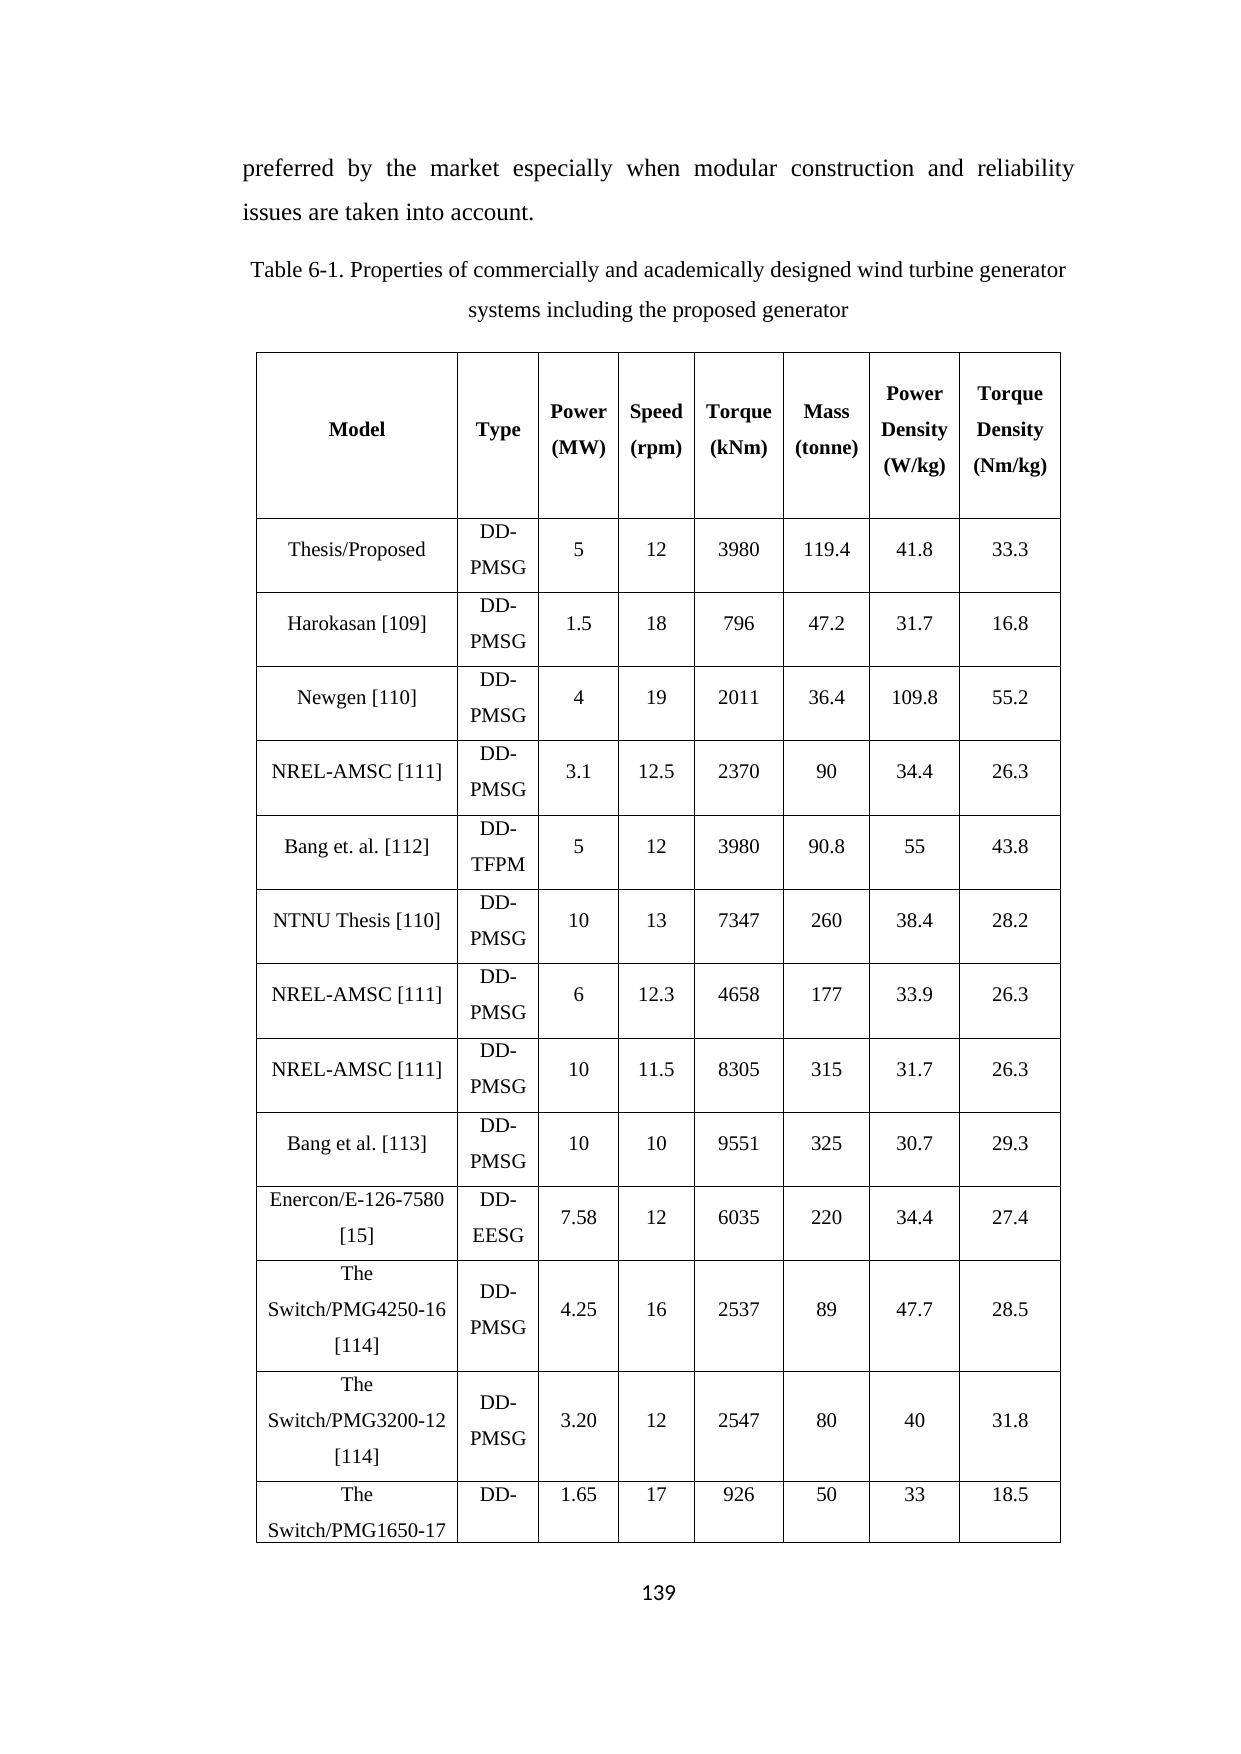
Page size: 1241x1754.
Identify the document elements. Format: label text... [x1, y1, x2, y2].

table_cell DD-PMSG [458, 1261, 538, 1371]
table_cell 50 [784, 1482, 869, 1542]
table_cell 17 [619, 1482, 694, 1542]
table_cell DD-PMSG [458, 1113, 538, 1186]
table_header Type [458, 353, 538, 517]
table_cell Enercon/E-126-7580 [15] [257, 1187, 457, 1260]
table_cell 4 [539, 667, 618, 740]
table_cell 4.25 [539, 1261, 618, 1371]
table_cell The Switch/PMG1650-17 [114] [257, 1482, 457, 1542]
table_cell 34.4 [870, 741, 959, 814]
table_cell 10 [539, 1039, 618, 1112]
table_cell 31.8 [960, 1372, 1060, 1481]
table_cell 18.5 [960, 1482, 1060, 1542]
table_cell 10 [539, 890, 618, 963]
table_cell NREL-AMSC [111] [257, 964, 457, 1037]
table_cell 33.3 [960, 519, 1060, 592]
table_cell DD-PMSG [458, 1372, 538, 1481]
table_cell DD-EESG [458, 1187, 538, 1260]
table_cell 5 [539, 519, 618, 592]
table_cell 26.3 [960, 1039, 1060, 1112]
table_cell 55 [870, 816, 959, 889]
table_cell Thesis/Proposed [257, 519, 457, 592]
table_cell 80 [784, 1372, 869, 1481]
table_cell 8305 [695, 1039, 783, 1112]
table_header Speed (rpm) [619, 353, 694, 517]
table_cell 3.20 [539, 1372, 618, 1481]
table_cell 28.2 [960, 890, 1060, 963]
table_cell 31.7 [870, 593, 959, 666]
table_cell 26.3 [960, 741, 1060, 814]
table_cell 1.5 [539, 593, 618, 666]
table_cell 38.4 [870, 890, 959, 963]
table_cell 90.8 [784, 816, 869, 889]
table_cell DD-PMSG [458, 964, 538, 1037]
table_cell 325 [784, 1113, 869, 1186]
table_cell 12 [619, 519, 694, 592]
table_cell 2011 [695, 667, 783, 740]
table_cell 89 [784, 1261, 869, 1371]
table_cell 9551 [695, 1113, 783, 1186]
table_cell 7347 [695, 890, 783, 963]
table_cell 13 [619, 890, 694, 963]
table_cell 177 [784, 964, 869, 1037]
table_cell NREL-AMSC [111] [257, 1039, 457, 1112]
table_cell 119.4 [784, 519, 869, 592]
table_cell 3.1 [539, 741, 618, 814]
table_cell 33.9 [870, 964, 959, 1037]
table_cell DD-PMSG [458, 1482, 538, 1542]
table_cell DD-PMSG [458, 667, 538, 740]
table_cell 11.5 [619, 1039, 694, 1112]
table_cell 1.65 [539, 1482, 618, 1542]
table_cell 31.7 [870, 1039, 959, 1112]
table_cell DD-PMSG [458, 890, 538, 963]
table_cell 5 [539, 816, 618, 889]
table_cell Bang et al. [113] [257, 1113, 457, 1186]
table_cell 796 [695, 593, 783, 666]
table_cell 47.7 [870, 1261, 959, 1371]
table_cell 55.2 [960, 667, 1060, 740]
table_cell 47.2 [784, 593, 869, 666]
table_header Torque Density (Nm/kg) [960, 353, 1060, 517]
table_cell 18 [619, 593, 694, 666]
table_cell 6 [539, 964, 618, 1037]
table_cell 29.3 [960, 1113, 1060, 1186]
table_cell 220 [784, 1187, 869, 1260]
table_cell 109.8 [870, 667, 959, 740]
table_header Power (MW) [539, 353, 618, 517]
table_cell 10 [619, 1113, 694, 1186]
table_cell 40 [870, 1372, 959, 1481]
table_cell 41.8 [870, 519, 959, 592]
table_cell 27.4 [960, 1187, 1060, 1260]
table_cell 33 [870, 1482, 959, 1542]
table_cell 16.8 [960, 593, 1060, 666]
table_cell DD-PMSG [458, 593, 538, 666]
table_header Mass (tonne) [784, 353, 869, 517]
table_cell 2370 [695, 741, 783, 814]
table_cell 12 [619, 1187, 694, 1260]
table_cell 34.4 [870, 1187, 959, 1260]
table_header Power Density (W/kg) [870, 353, 959, 517]
table_cell 260 [784, 890, 869, 963]
table_cell 16 [619, 1261, 694, 1371]
table_cell 19 [619, 667, 694, 740]
table_cell The Switch/PMG3200-12 [114] [257, 1372, 457, 1481]
table_cell 3980 [695, 519, 783, 592]
table_cell The Switch/PMG4250-16 [114] [257, 1261, 457, 1371]
table_cell DD-PMSG [458, 1039, 538, 1112]
table_cell DD-PMSG [458, 741, 538, 814]
table_header Torque (kNm) [695, 353, 783, 517]
table_cell Bang et. al. [112] [257, 816, 457, 889]
text Table 6-1. Properties of commercially and academically designed wind turbine generator systems including the proposed generator [242, 256, 1075, 322]
table_cell 315 [784, 1039, 869, 1112]
table_cell 926 [695, 1482, 783, 1542]
table_cell DD-PMSG [458, 519, 538, 592]
table_cell 12 [619, 816, 694, 889]
table_cell 4658 [695, 964, 783, 1037]
table_cell 30.7 [870, 1113, 959, 1186]
table_cell Harokasan [109] [257, 593, 457, 666]
table_cell NTNU Thesis [110] [257, 890, 457, 963]
table_cell Newgen [110] [257, 667, 457, 740]
table_cell 28.5 [960, 1261, 1060, 1371]
table_cell 36.4 [784, 667, 869, 740]
table_cell 2537 [695, 1261, 783, 1371]
table_cell 6035 [695, 1187, 783, 1260]
table_cell 10 [539, 1113, 618, 1186]
table_cell NREL-AMSC [111] [257, 741, 457, 814]
table_cell 2547 [695, 1372, 783, 1481]
table_cell 12 [619, 1372, 694, 1481]
table_cell 90 [784, 741, 869, 814]
table_cell 12.3 [619, 964, 694, 1037]
table_cell 12.5 [619, 741, 694, 814]
table_cell 43.8 [960, 816, 1060, 889]
table_cell 7.58 [539, 1187, 618, 1260]
table_header Model [257, 353, 457, 517]
table_cell 26.3 [960, 964, 1060, 1037]
table_cell DD-TFPM [458, 816, 538, 889]
table_cell 3980 [695, 816, 783, 889]
